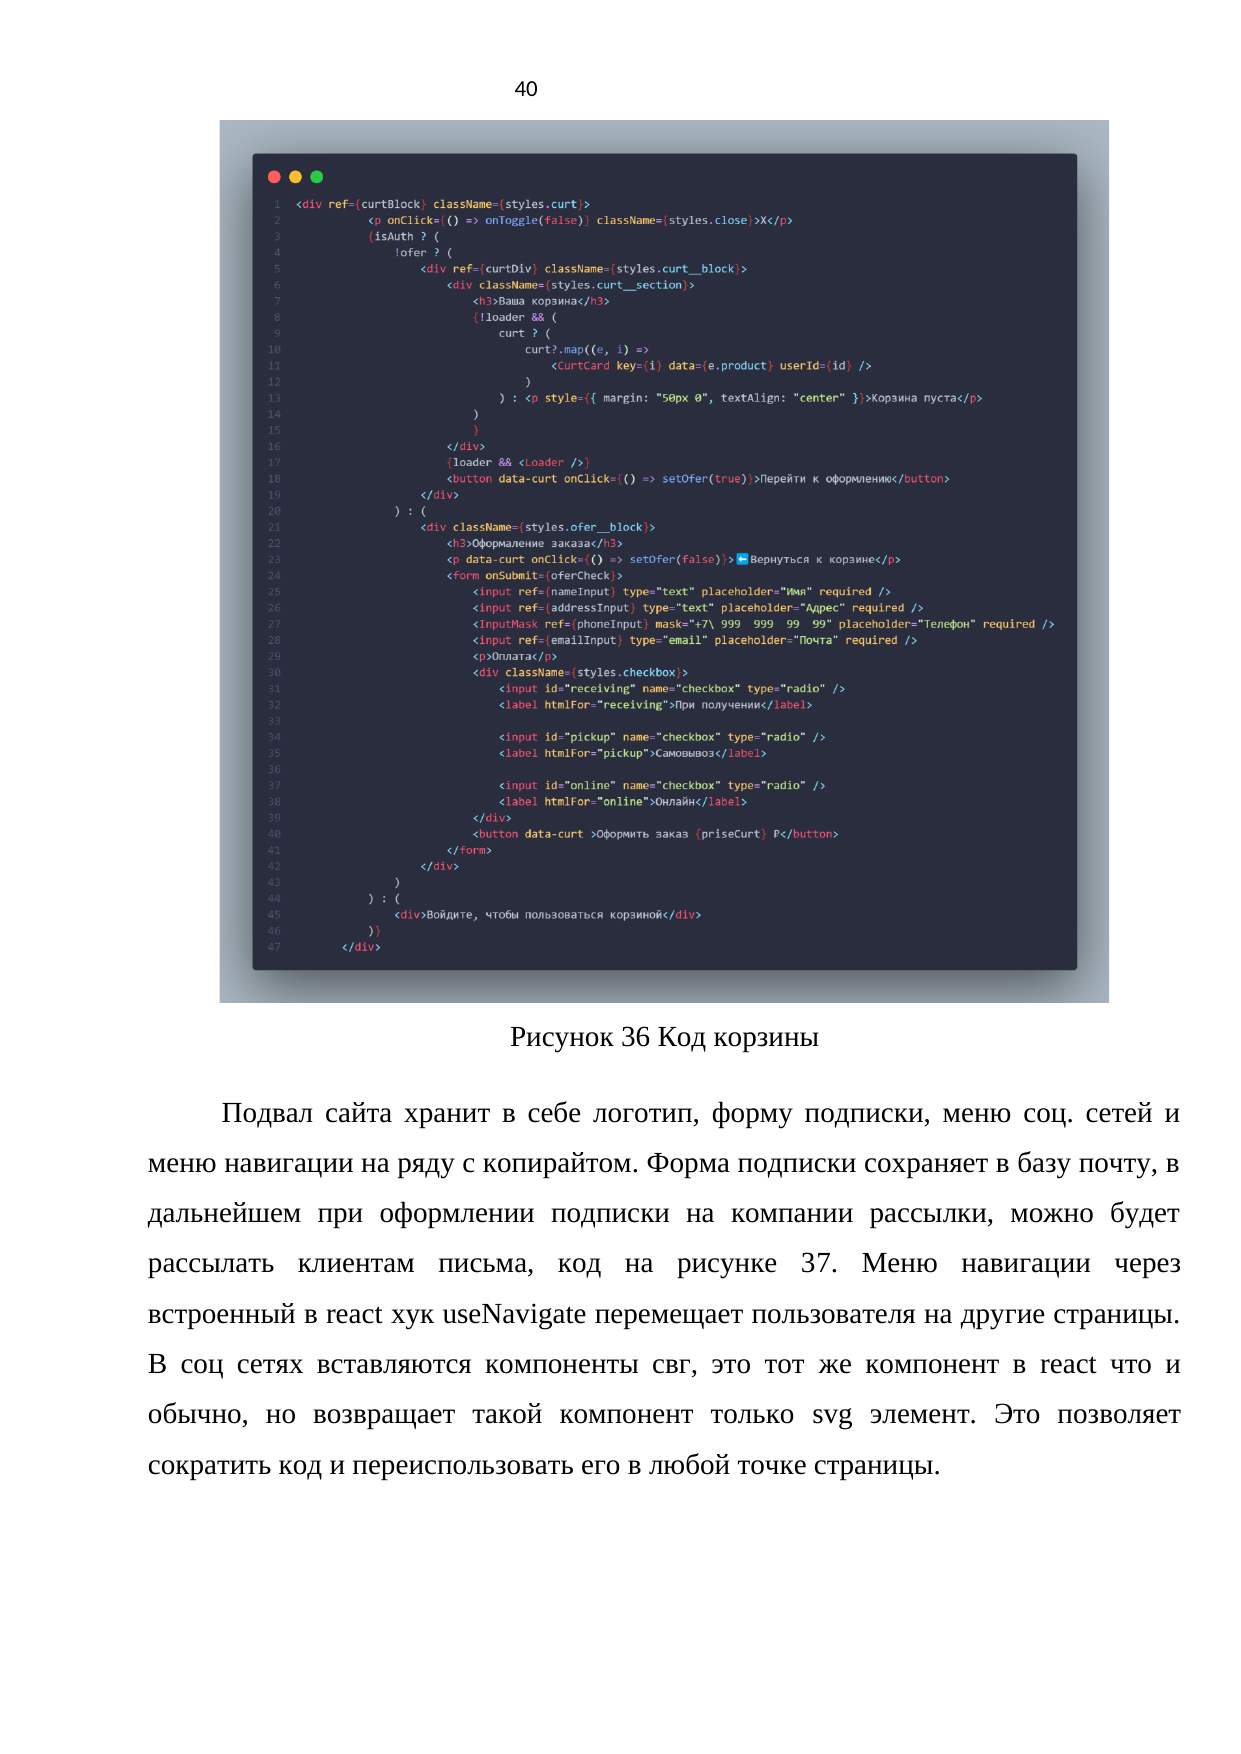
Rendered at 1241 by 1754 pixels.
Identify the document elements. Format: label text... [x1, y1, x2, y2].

text Подвал сайта хранит в себе логотип, форму подписки, меню соц. сетей и меню навигации на ряду с копирайтом. Форма подписки сохраняет в базу почту, в дальнейшем при оформлении подписки на компании рассылки, можно будет рассылать клиентам письма, код на рисунке 37. Меню навигации через встроенный в react хук useNavigate перемещает пользователя на другие страницы. В соц сетях вставляются компоненты свг, это тот же компонент в react что и обычно, но возвращает такой компонент только svg элемент. Это позволяет сократить код и переиспользовать его в любой точке страницы. [148, 1095, 1181, 1480]
picture [219, 120, 1110, 1003]
text Рисунок 36 Код корзины [148, 1019, 1181, 1053]
